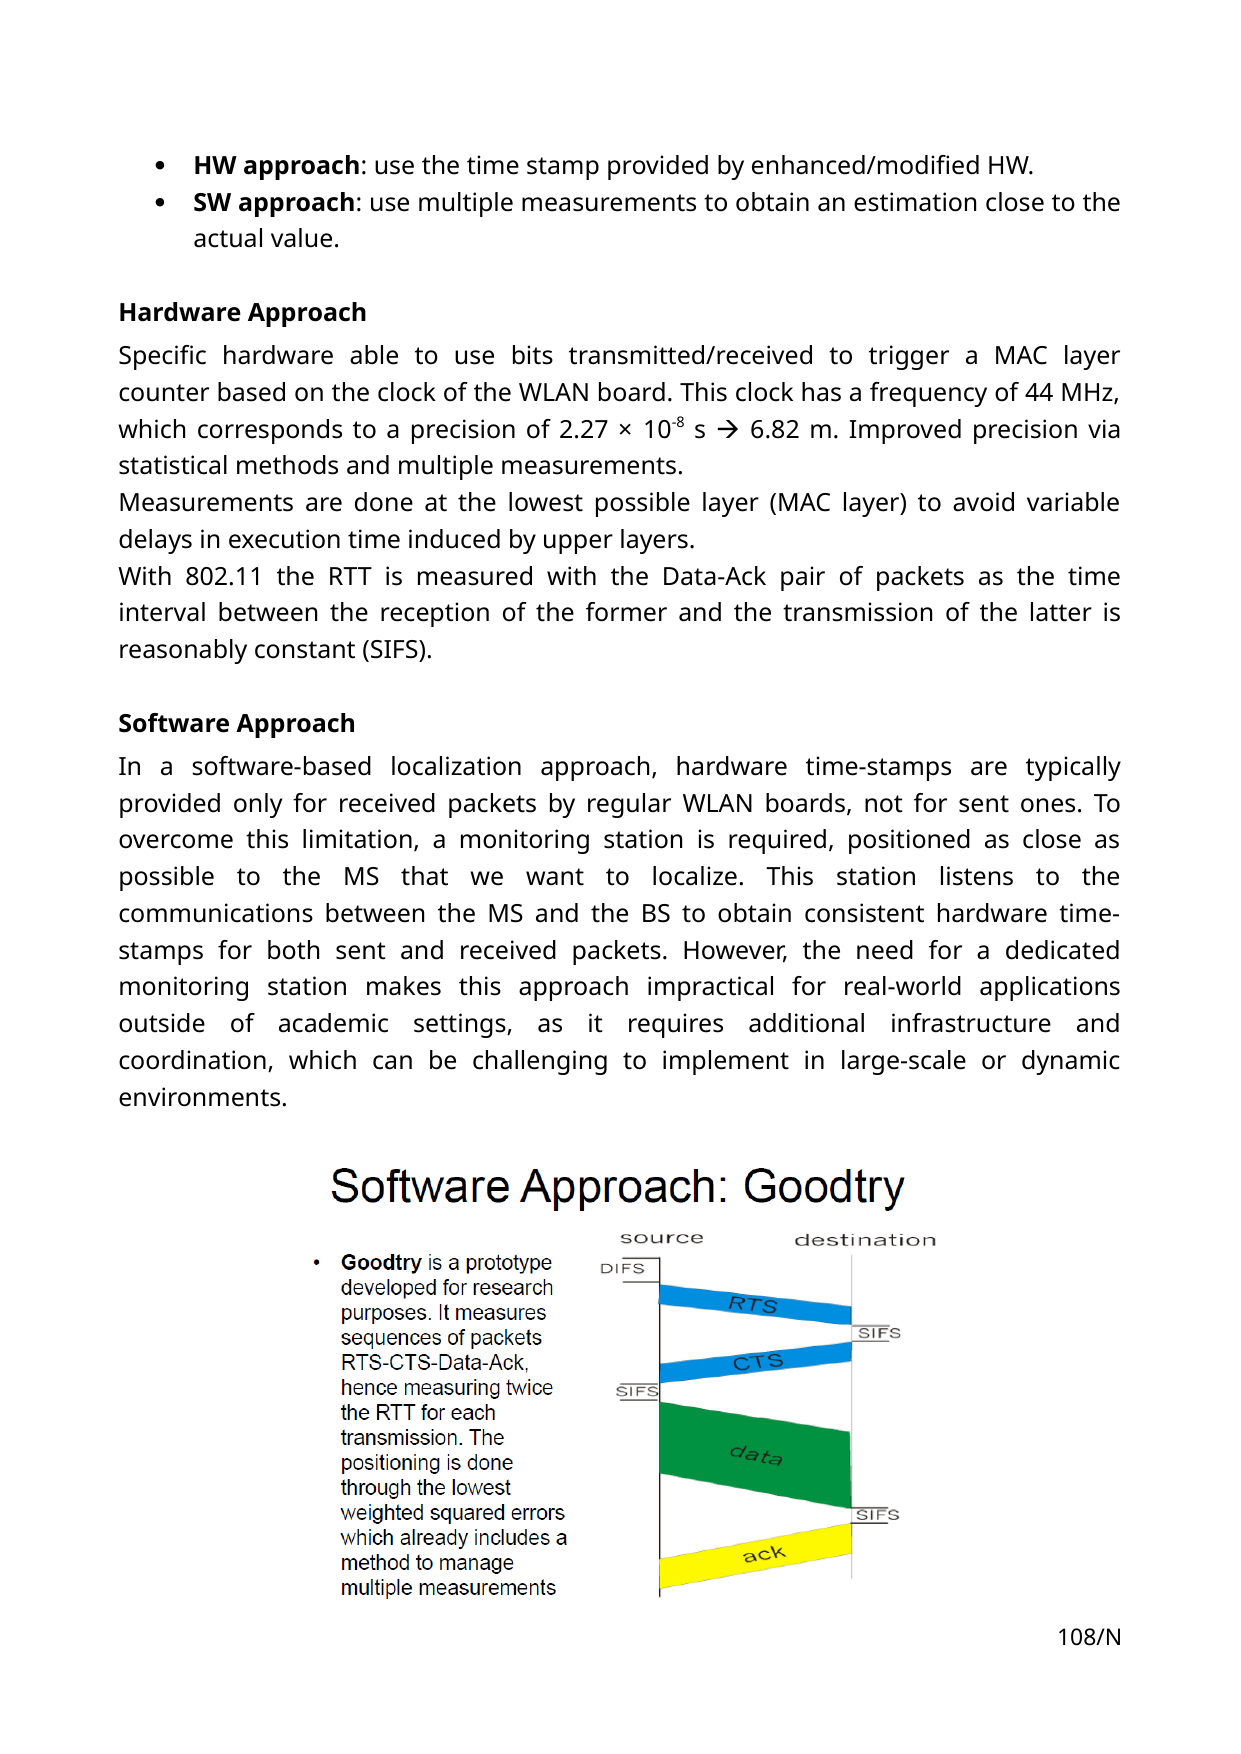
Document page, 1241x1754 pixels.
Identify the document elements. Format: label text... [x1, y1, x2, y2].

text Software Approach [118, 705, 1122, 739]
text Measurements are done at the lowest possible layer (MAC layer) to avoid variable delays in execution time induced by upper layers. [118, 485, 1122, 556]
text Hardware Approach [118, 295, 1122, 329]
text In a software-based localization approach, hardware time-stamps are typically provided only for received packets by regular WLAN boards, not for sent ones. To overcome this limitation, a monitoring station is required, positioned as close as possible to the MS that we want to localize. This station listens to the communications between the MS and the BS to obtain consistent hardware time-stamps for both sent and received packets. However, the need for a dedicated monitoring station makes this approach impractical for real-world applications outside of academic settings, as it requires additional infrastructure and coordination, which can be challenging to implement in large-scale or dynamic environments. [118, 748, 1122, 1113]
list SW approach: use multiple measurements to obtain an estimation close to the actual value. [156, 184, 1122, 255]
text With 802.11 the RTT is measured with the Data-Ack pair of packets as the time interval between the reception of the former and the transmission of the latter is reasonably constant (SIFS). [118, 558, 1122, 666]
picture [294, 1152, 946, 1618]
text Specific hardware able to use bits transmitted/received to trigger a MAC layer counter based on the clock of the WLAN board. This clock has a frequency of 44 MHz, which corresponds to a precision of 2.27 × 10-8 s 6.82 m. Improved precision via statistical methods and multiple measurements. [118, 338, 1122, 482]
list HW approach: use the time stamp provided by enhanced/modified HW. [156, 148, 1122, 182]
